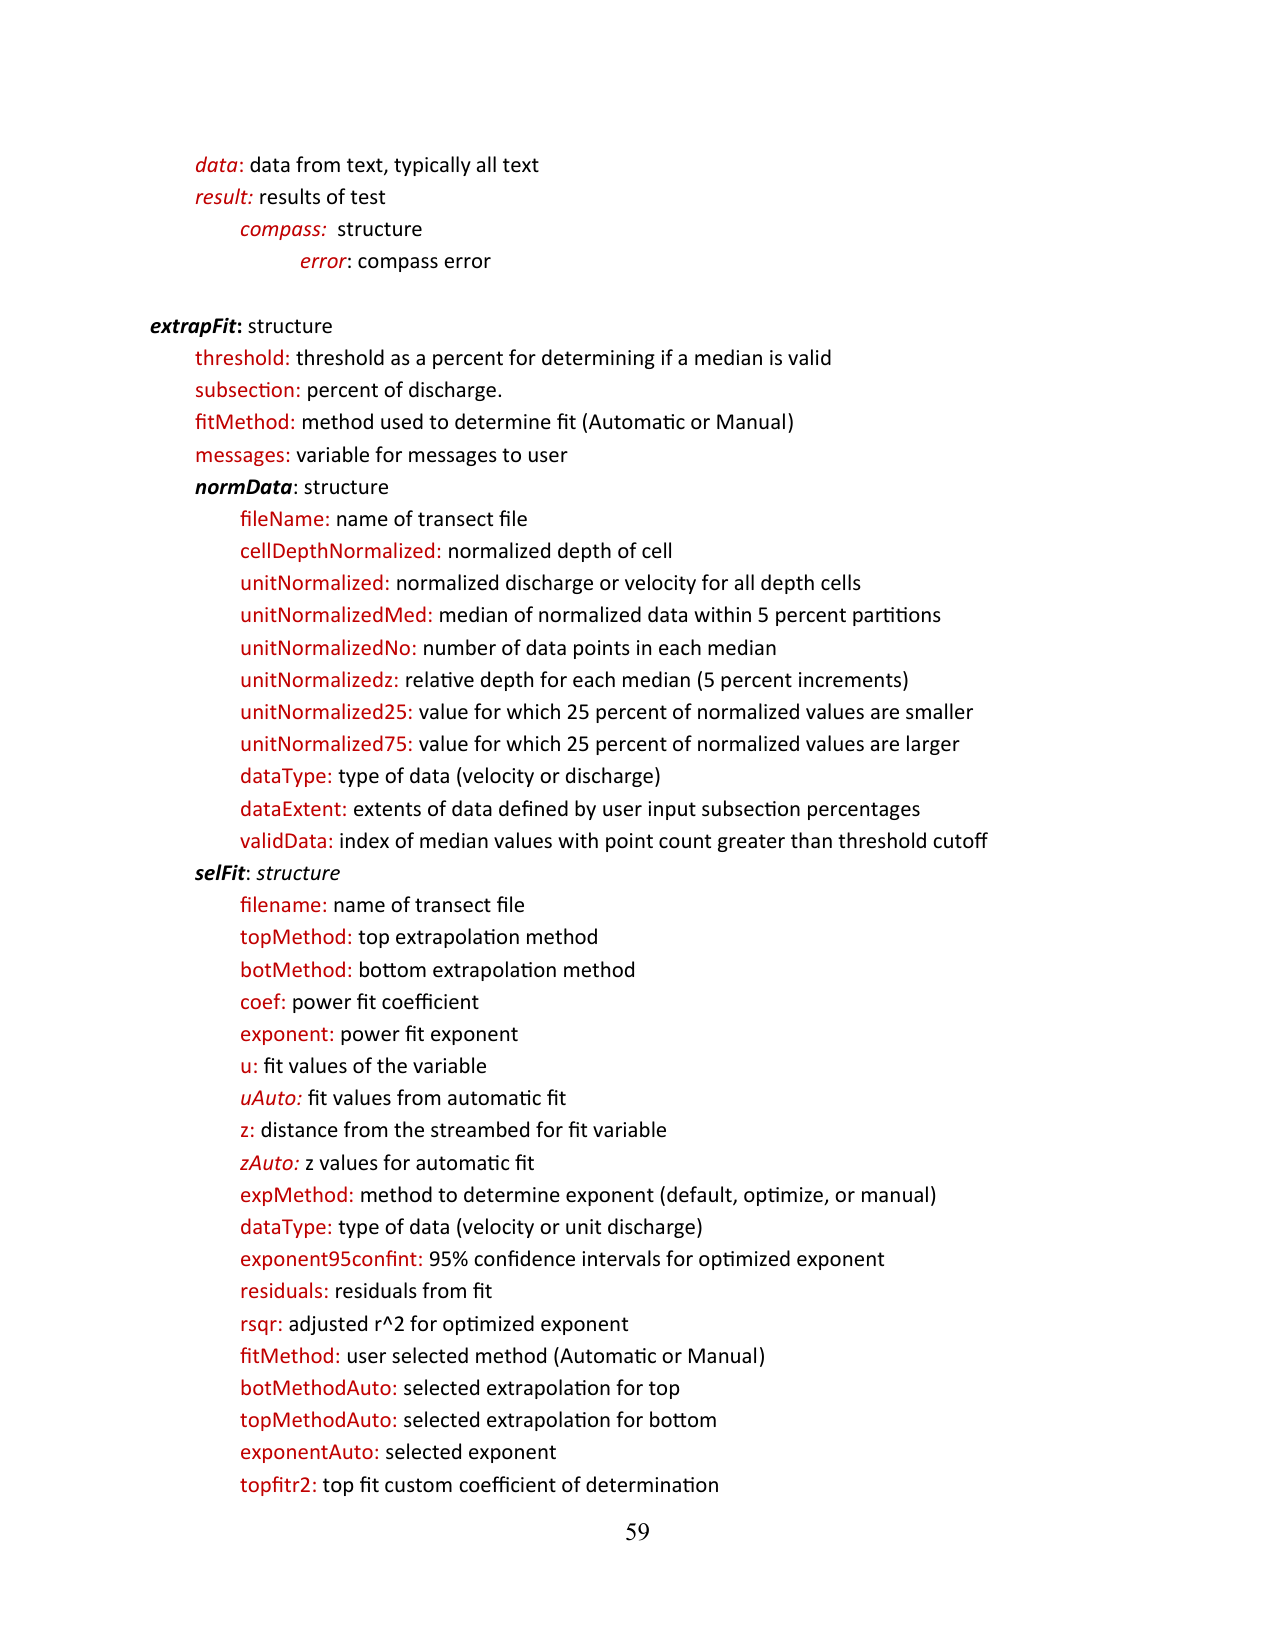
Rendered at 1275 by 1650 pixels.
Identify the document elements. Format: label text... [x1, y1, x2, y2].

text dataType: type of data (velocity or unit discharge) [240, 1212, 1125, 1240]
text subsection: percent of discharge. [195, 375, 1125, 403]
text cellDepthNormalized: normalized depth of cell [240, 536, 1125, 564]
text unitNormalized75: value for which 25 percent of normalized values are larger [240, 729, 1125, 757]
text unitNormalizedNo: number of data points in each median [240, 633, 1125, 661]
text exponent95confint: 95% confidence intervals for optimized exponent [240, 1244, 1125, 1272]
text u: fit values of the variable [240, 1051, 1125, 1079]
text coef: power fit coefficient [240, 987, 1125, 1015]
text selFit: structure [195, 858, 1125, 886]
text data: data from text, typically all text [195, 150, 1125, 178]
text rsqr: adjusted r^2 for optimized exponent [240, 1309, 1125, 1337]
text unitNormalized25: value for which 25 percent of normalized values are smaller [240, 697, 1125, 725]
text expMethod: method to determine exponent (default, optimize, or manual) [240, 1180, 1125, 1208]
text botMethod: bottom extrapolation method [240, 955, 1125, 983]
text zAuto: z values for automatic fit [240, 1148, 1125, 1176]
text unitNormalizedz: relative depth for each median (5 percent increments) [240, 665, 1125, 693]
text fileName: name of transect file [240, 504, 1125, 532]
text unitNormalized: normalized discharge or velocity for all depth cells [240, 568, 1125, 596]
text threshold: threshold as a percent for determining if a median is valid [195, 343, 1125, 371]
text botMethodAuto: selected extrapolation for top [240, 1373, 1125, 1401]
text result: results of test [195, 182, 1125, 210]
text dataExtent: extents of data defined by user input subsection percentages [240, 794, 1125, 822]
text error: compass error [195, 247, 1125, 274]
text topMethodAuto: selected extrapolation for bottom [240, 1405, 1125, 1433]
text fitMethod: user selected method (Automatic or Manual) [240, 1341, 1125, 1369]
text uAuto: fit values from automatic fit [240, 1083, 1125, 1111]
text messages: variable for messages to user [195, 440, 1125, 468]
text z: distance from the streambed for fit variable [240, 1116, 1125, 1144]
text unitNormalizedMed: median of normalized data within 5 percent partitions [240, 601, 1125, 629]
text dataType: type of data (velocity or discharge) [240, 762, 1125, 789]
text normData: structure [195, 472, 1125, 500]
text extrapFit: structure [150, 311, 1125, 339]
text exponentAuto: selected exponent [240, 1437, 1125, 1466]
text filename: name of transect file [240, 890, 1125, 918]
text residuals: residuals from fit [240, 1277, 1125, 1304]
text fitMethod: method used to determine fit (Automatic or Manual) [195, 407, 1125, 436]
text compass: structure [195, 214, 1125, 242]
text topfitr2: top fit custom coefficient of determination [240, 1470, 1125, 1498]
text topMethod: top extrapolation method [240, 922, 1125, 951]
text exponent: power fit exponent [240, 1019, 1125, 1047]
text validData: index of median values with point count greater than threshold cutoff [240, 826, 1125, 854]
